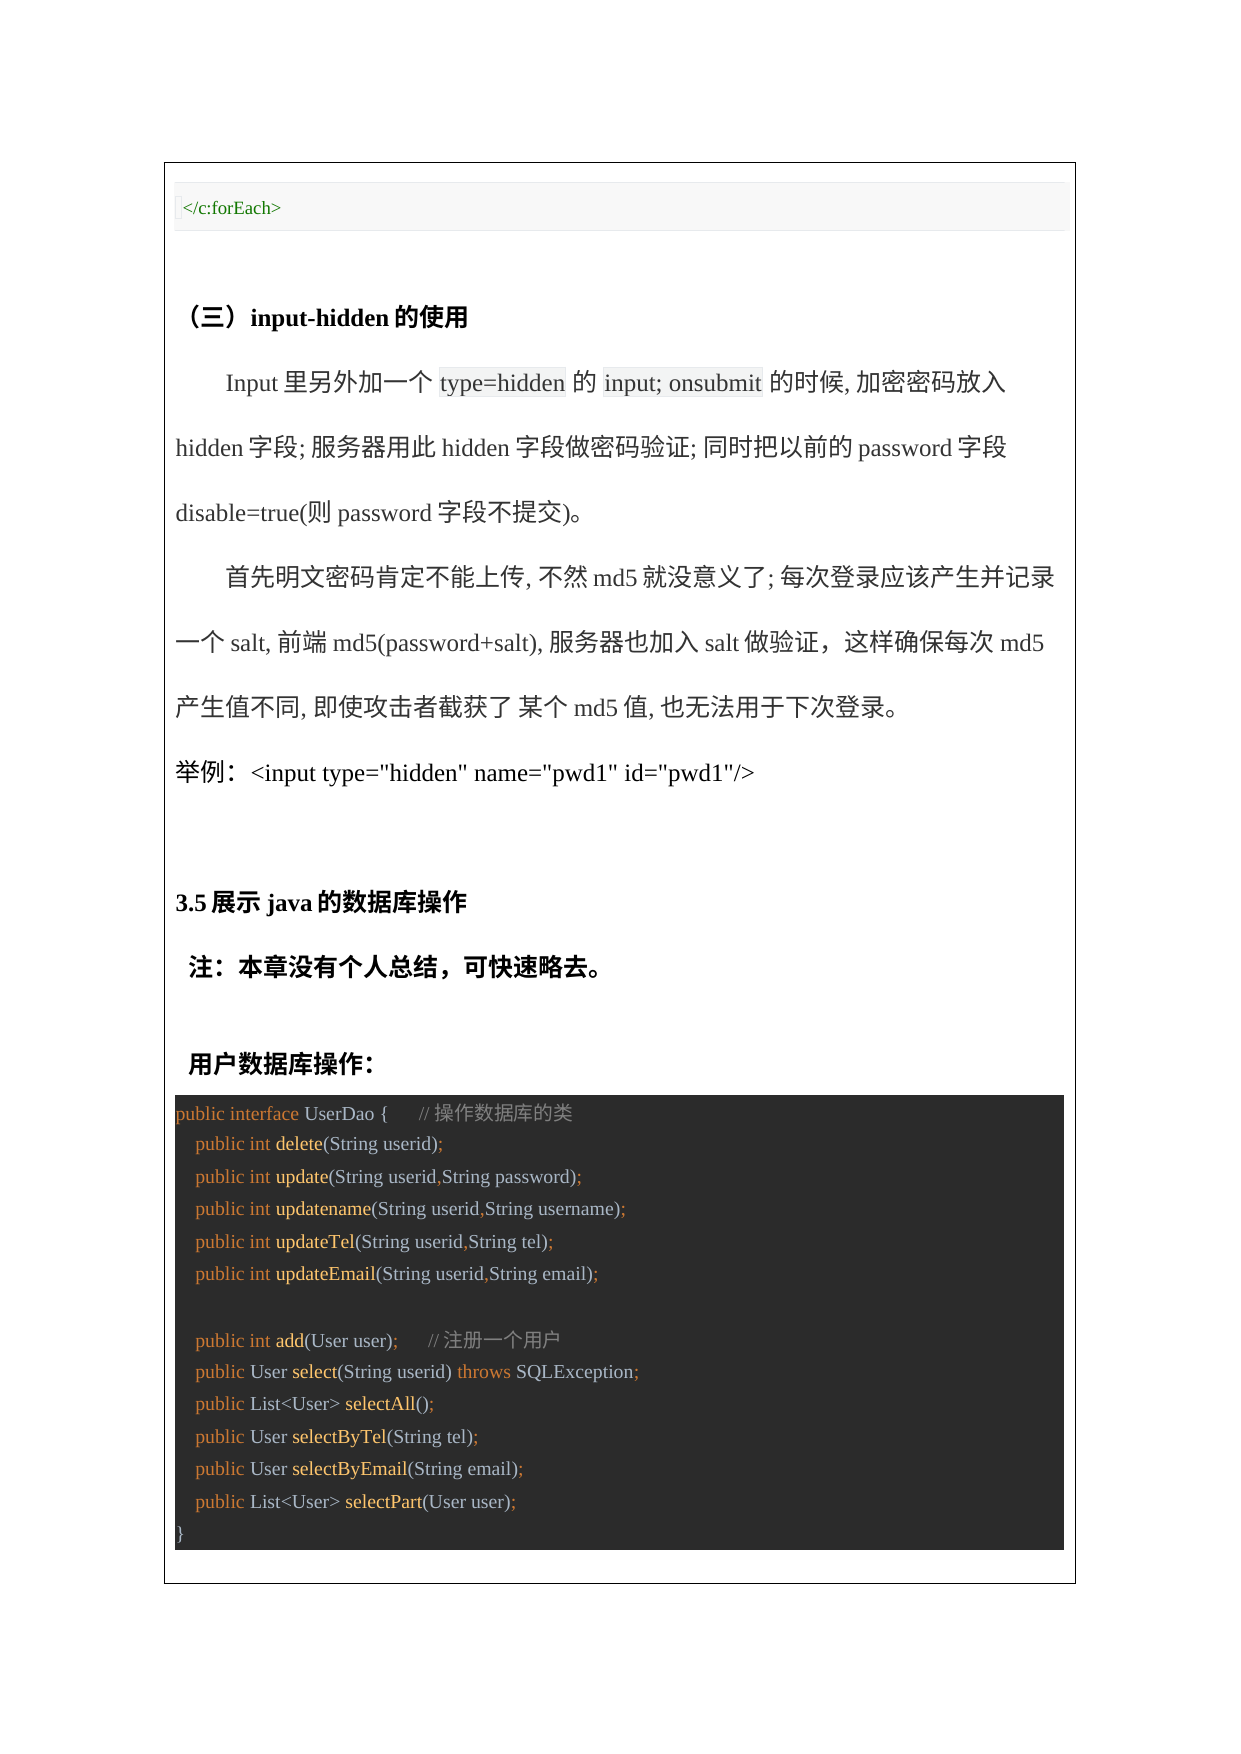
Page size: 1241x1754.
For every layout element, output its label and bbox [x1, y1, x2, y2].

table_cell [165, 163, 1075, 1583]
